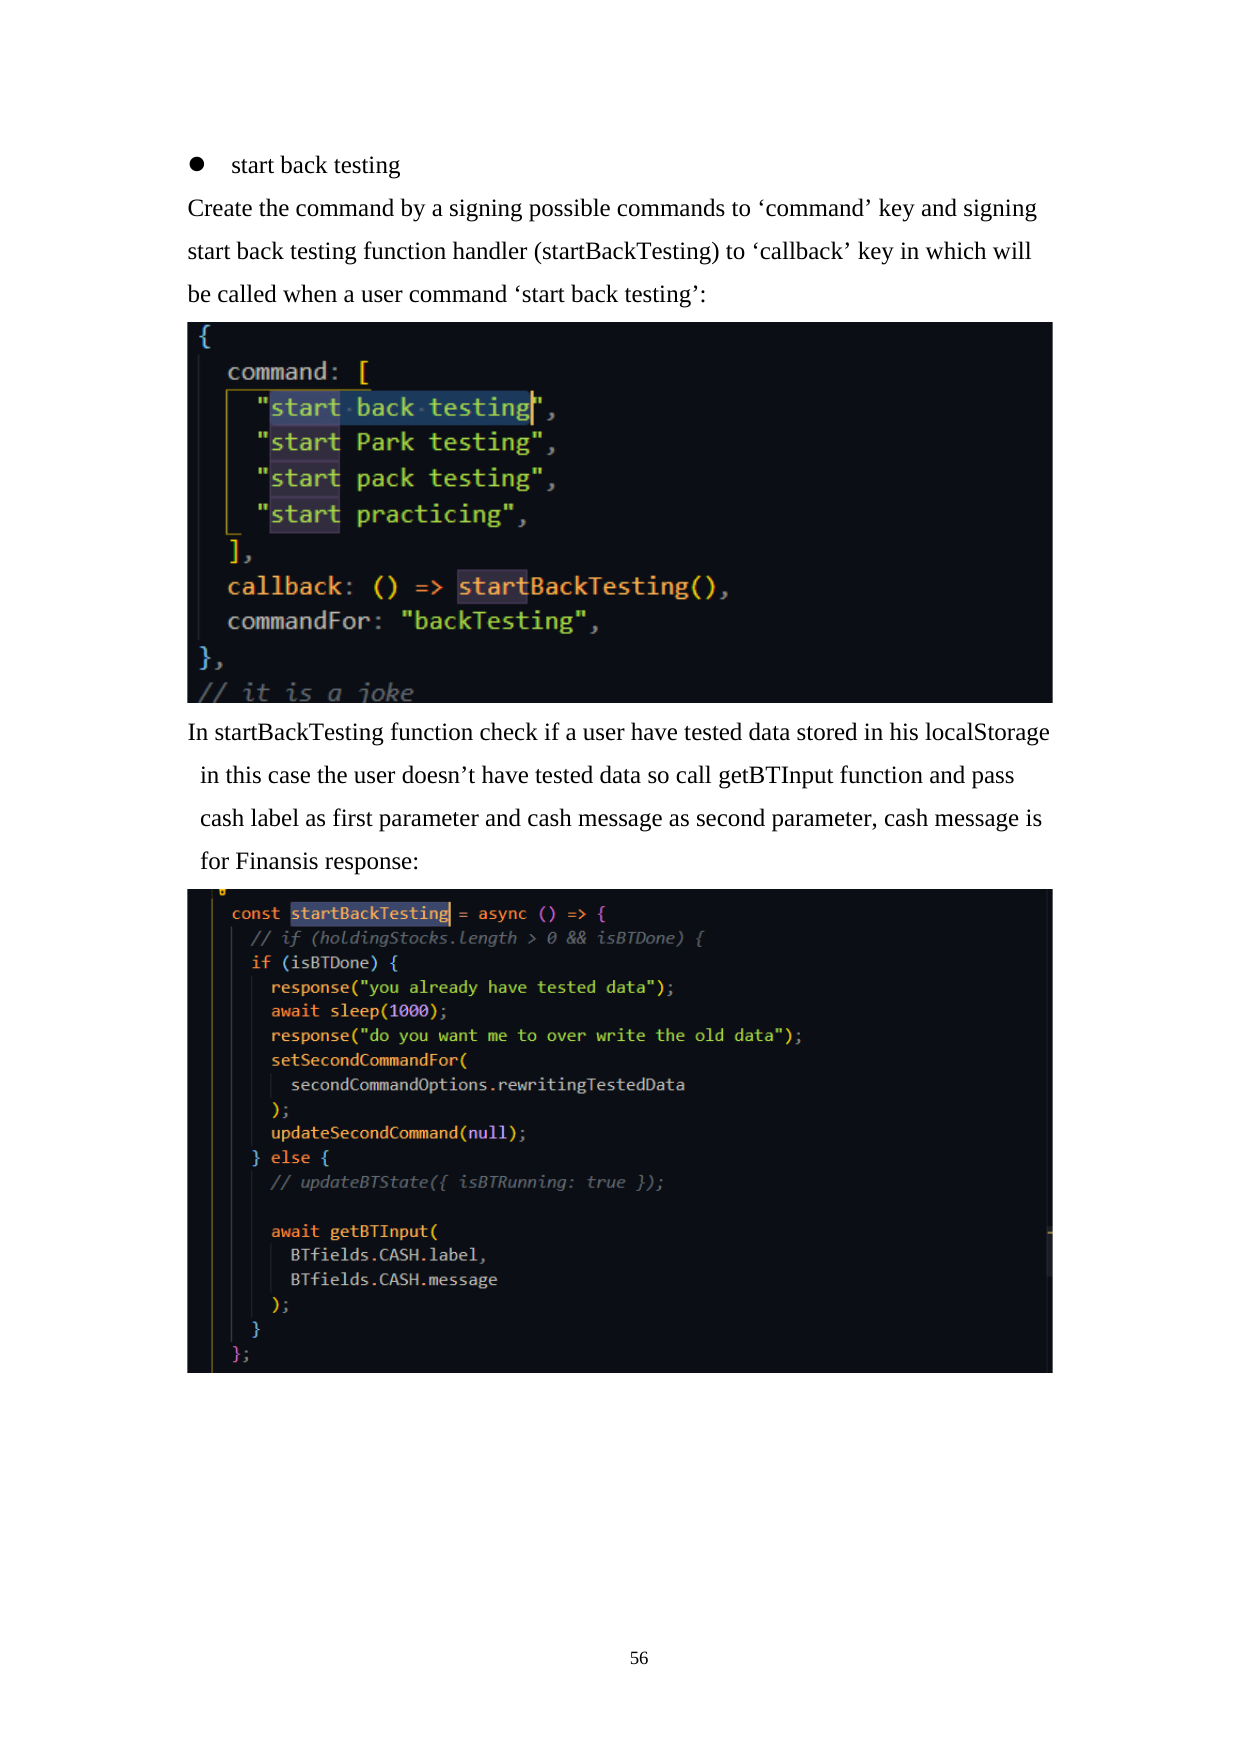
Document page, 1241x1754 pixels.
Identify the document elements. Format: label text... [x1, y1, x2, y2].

list start back testing [187, 150, 1053, 179]
list Create the command by a signing possible commands to ‘command’ key and signing start back testing function handler (startBackTesting) to ‘callback’ key in which will be called when a user command ‘start back testing’: [187, 193, 1053, 308]
picture [187, 322, 1053, 703]
list In startBackTesting function check if a user have tested data stored in his localStorage in this case the user doesn’t have tested data so call getBTInput function and pass cash label as first parameter and cash message as second parameter, cash message is for Finansis response: [187, 717, 1053, 875]
picture [187, 889, 1053, 1373]
